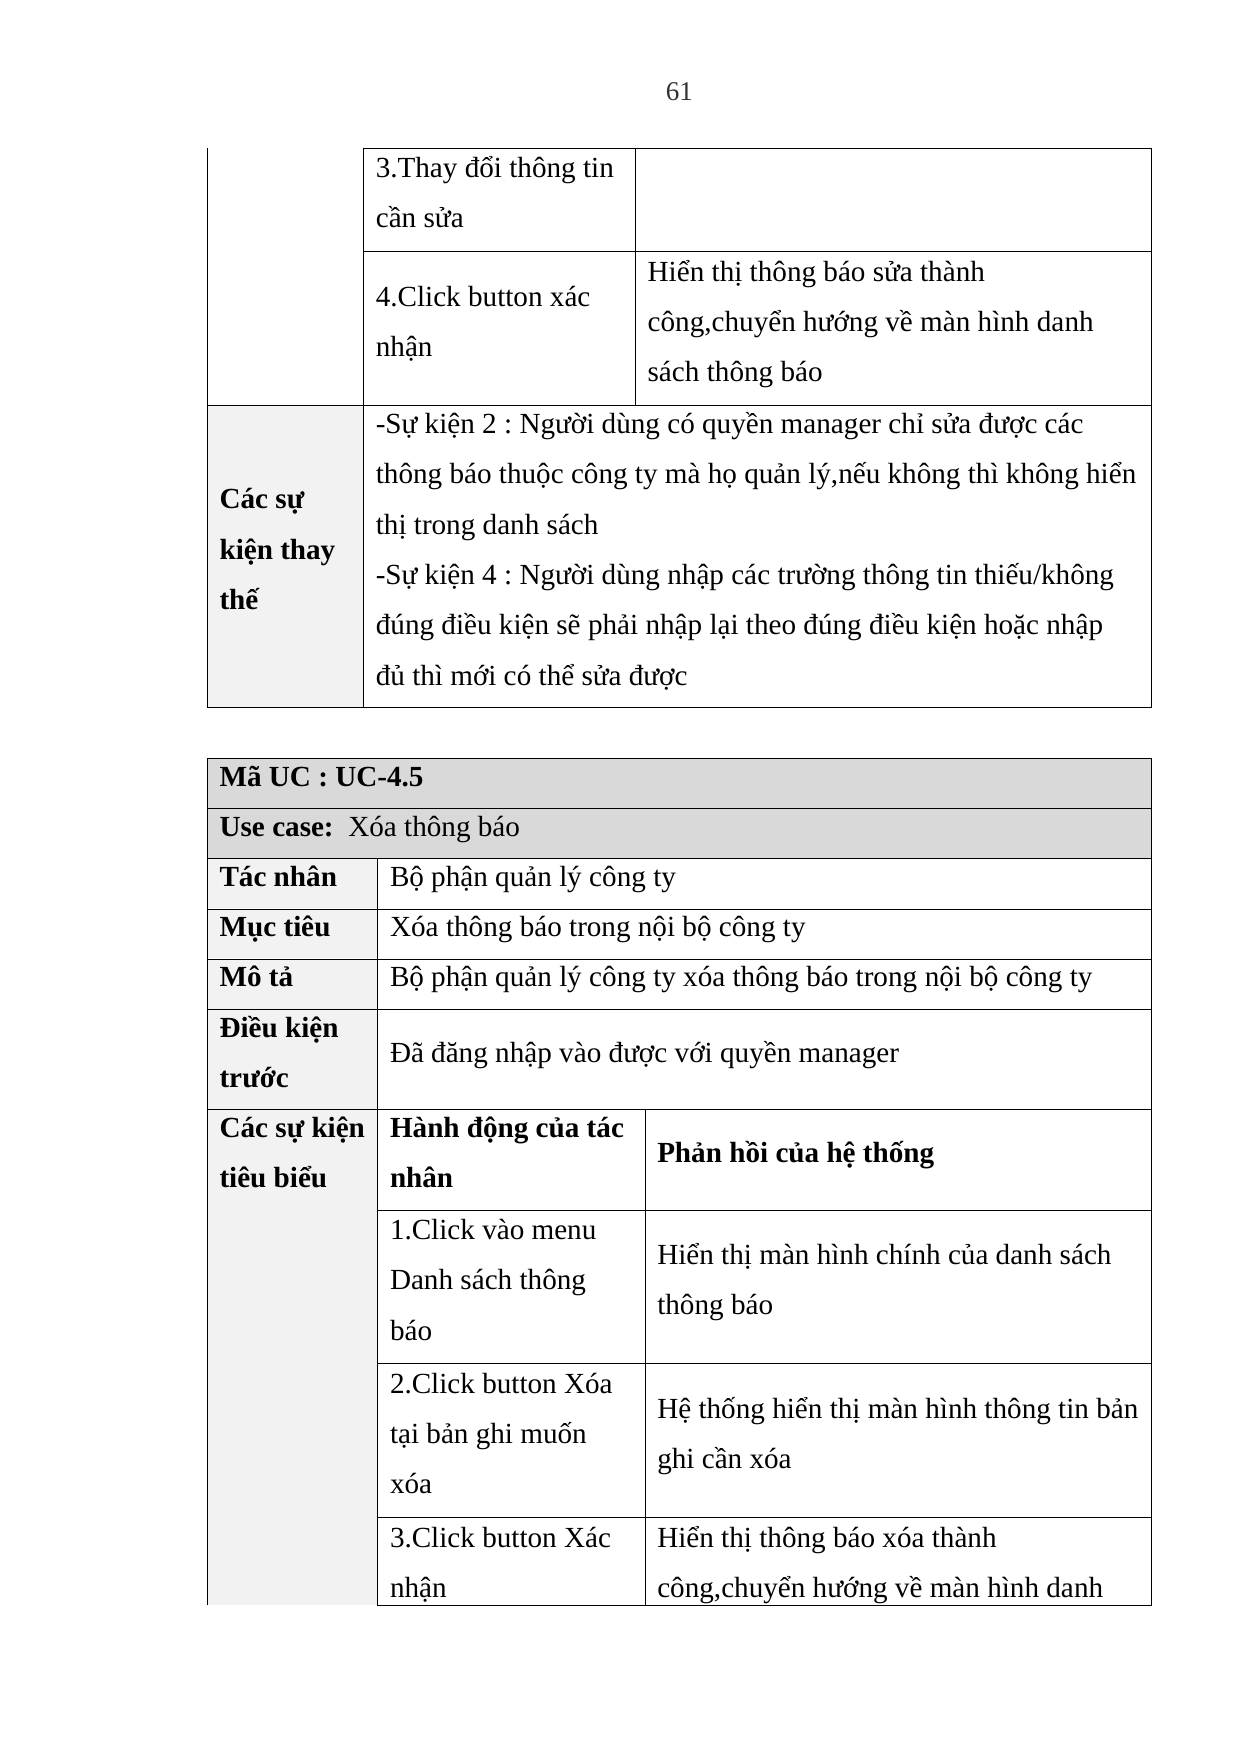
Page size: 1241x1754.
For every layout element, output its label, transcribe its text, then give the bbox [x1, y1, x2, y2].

table_cell Hành động của tác nhân [378, 1110, 645, 1209]
table_cell Các sự kiện thay thế [208, 406, 363, 707]
table_cell Hiển thị màn hình chính của danh sách thông báo [646, 1211, 1151, 1363]
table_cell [646, 1518, 1151, 1605]
table_cell Phản hồi của hệ thống [646, 1110, 1151, 1209]
table_cell -Sự kiện 2 : Người dùng có quyền manager chỉ sửa được các thông báo thuộc công ty mà họ quản lý,nếu không thì không hiển thị trong danh sách -Sự kiện 4 : Người dùng nhập các trường thông tin thiếu/không đúng điều kiện sẽ phải nhập lại theo đúng điều kiện hoặc nhập đủ thì mới có thể sửa được [364, 406, 1151, 707]
table_cell Điều kiện trước [208, 1010, 377, 1109]
table_header Mã UC : UC-4.5 [208, 759, 1151, 808]
table_cell Tác nhân [208, 859, 377, 908]
table_cell 1.Click vào menu Danh sách thông báo [378, 1211, 645, 1363]
table_cell Các sự kiện tiêu biểu [208, 1110, 377, 1605]
table_cell Đã đăng nhập vào được với quyền manager [378, 1010, 1151, 1109]
table_cell Hệ thống hiển thị màn hình thông tin bản ghi cần xóa [646, 1364, 1151, 1517]
table_cell Hiển thị thông báo sửa thành công,chuyển hướng về màn hình danh sách thông báo [636, 252, 1151, 405]
table_cell Bộ phận quản lý công ty [378, 859, 1151, 908]
table_cell [636, 149, 1151, 251]
table_cell Mô tả [208, 960, 377, 1009]
table_cell 3.Thay đổi thông tin cần sửa [364, 149, 635, 251]
table_cell Xóa thông báo trong nội bộ công ty [378, 910, 1151, 958]
table_cell 4.Click button xác nhận [364, 252, 635, 405]
table_cell Use case: Xóa thông báo [208, 809, 1151, 858]
table_cell Mục tiêu [208, 910, 377, 958]
table_cell 2.Click button Xóa tại bản ghi muốn xóa [378, 1364, 645, 1517]
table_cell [378, 1518, 645, 1605]
table_cell Bộ phận quản lý công ty xóa thông báo trong nội bộ công ty [378, 960, 1151, 1009]
